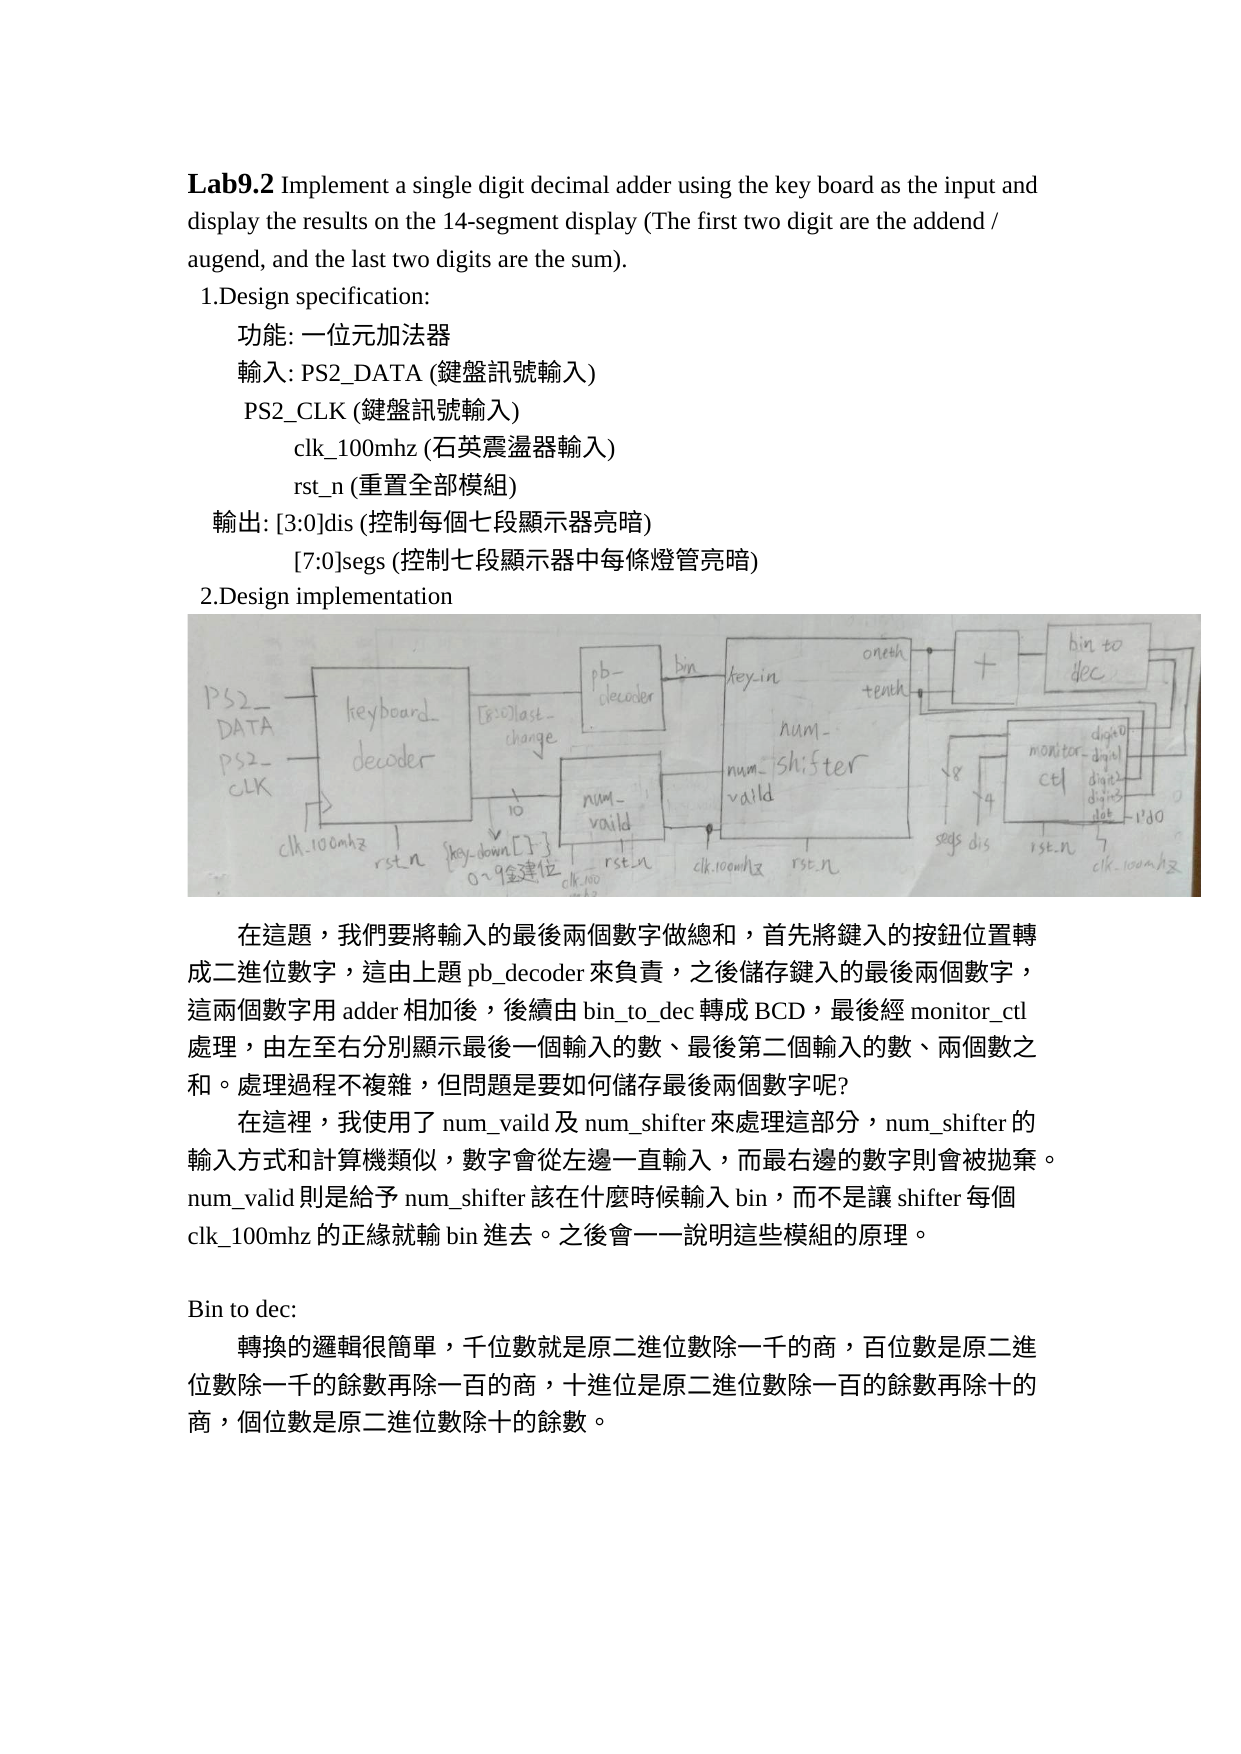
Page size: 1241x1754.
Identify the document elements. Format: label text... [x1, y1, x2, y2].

text Bin to dec: [187, 1289, 1053, 1327]
text 2.Design implementation [187, 577, 1053, 614]
text 1.Design specification: [187, 277, 1053, 314]
text [7:0]segs (控制七段顯示器中每條燈管亮暗) [187, 539, 1053, 577]
text 在這裡，我使用了num_vaild及num_shifter來處理這部分，num_shifter的輸入方式和計算機類似，數字會從左邊一直輸入，而最右邊的數字則會被拋棄。num_valid則是給予num_shifter該在什麼時候輸入bin，而不是讓shifter每個clk_100mhz的正緣就輸bin進去。之後會一一說明這些模組的原理。 [187, 1102, 1053, 1252]
text clk_100mhz (石英震盪器輸入) [187, 427, 1053, 464]
text PS2_CLK (鍵盤訊號輸入) [187, 389, 1053, 427]
text 在這題，我們要將輸入的最後兩個數字做總和，首先將鍵入的按鈕位置轉成二進位數字，這由上題pb_decoder來負責，之後儲存鍵入的最後兩個數字，這兩個數字用adder相加後，後續由bin_to_dec轉成BCD，最後經monitor_ctl處理，由左至右分別顯示最後一個輸入的數、最後第二個輸入的數、兩個數之和。處理過程不複雜，但問題是要如何儲存最後兩個數字呢? [187, 914, 1053, 1102]
text rst_n (重置全部模組) [187, 464, 1053, 502]
text Lab9.2 Implement a single digit decimal adder using the key board as the input and display the results on the 14-segment display (The first two digit are the addend / augend, and the last two digits are the sum). [187, 164, 1053, 277]
text 輸入: PS2_DATA (鍵盤訊號輸入) [187, 352, 1053, 389]
text 轉換的邏輯很簡單，千位數就是原二進位數除一千的商，百位數是原二進位數除一千的餘數再除一百的商，十進位是原二進位數除一百的餘數再除十的商，個位數是原二進位數除十的餘數。 [187, 1327, 1053, 1439]
text 功能: 一位元加法器 [187, 314, 1053, 352]
text 輸出: [3:0]dis (控制每個七段顯示器亮暗) [187, 502, 1053, 539]
picture [187, 614, 1201, 897]
